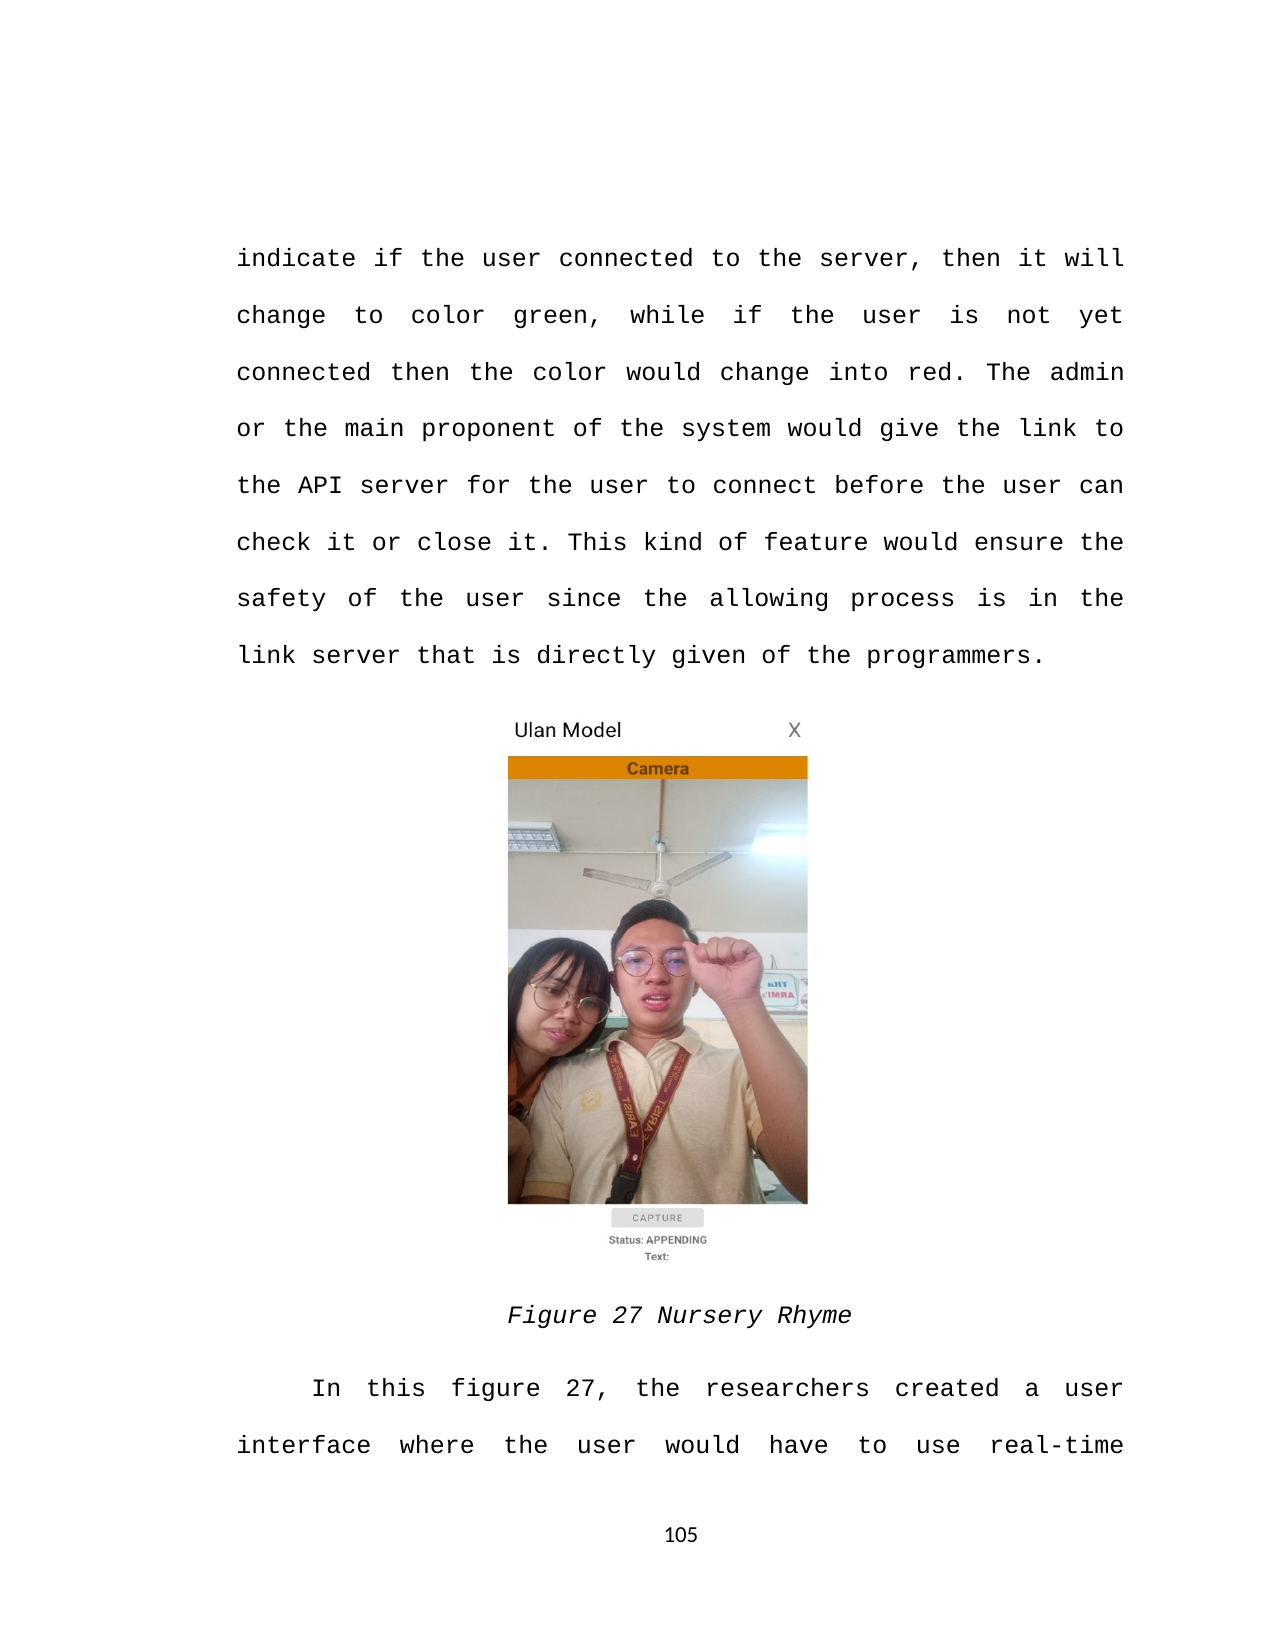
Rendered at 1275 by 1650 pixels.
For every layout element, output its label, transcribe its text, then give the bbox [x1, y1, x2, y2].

text Figure 27 Nursery Rhyme [236, 1303, 1125, 1331]
picture [507, 717, 808, 1280]
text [236, 246, 1125, 671]
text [236, 1376, 1125, 1461]
